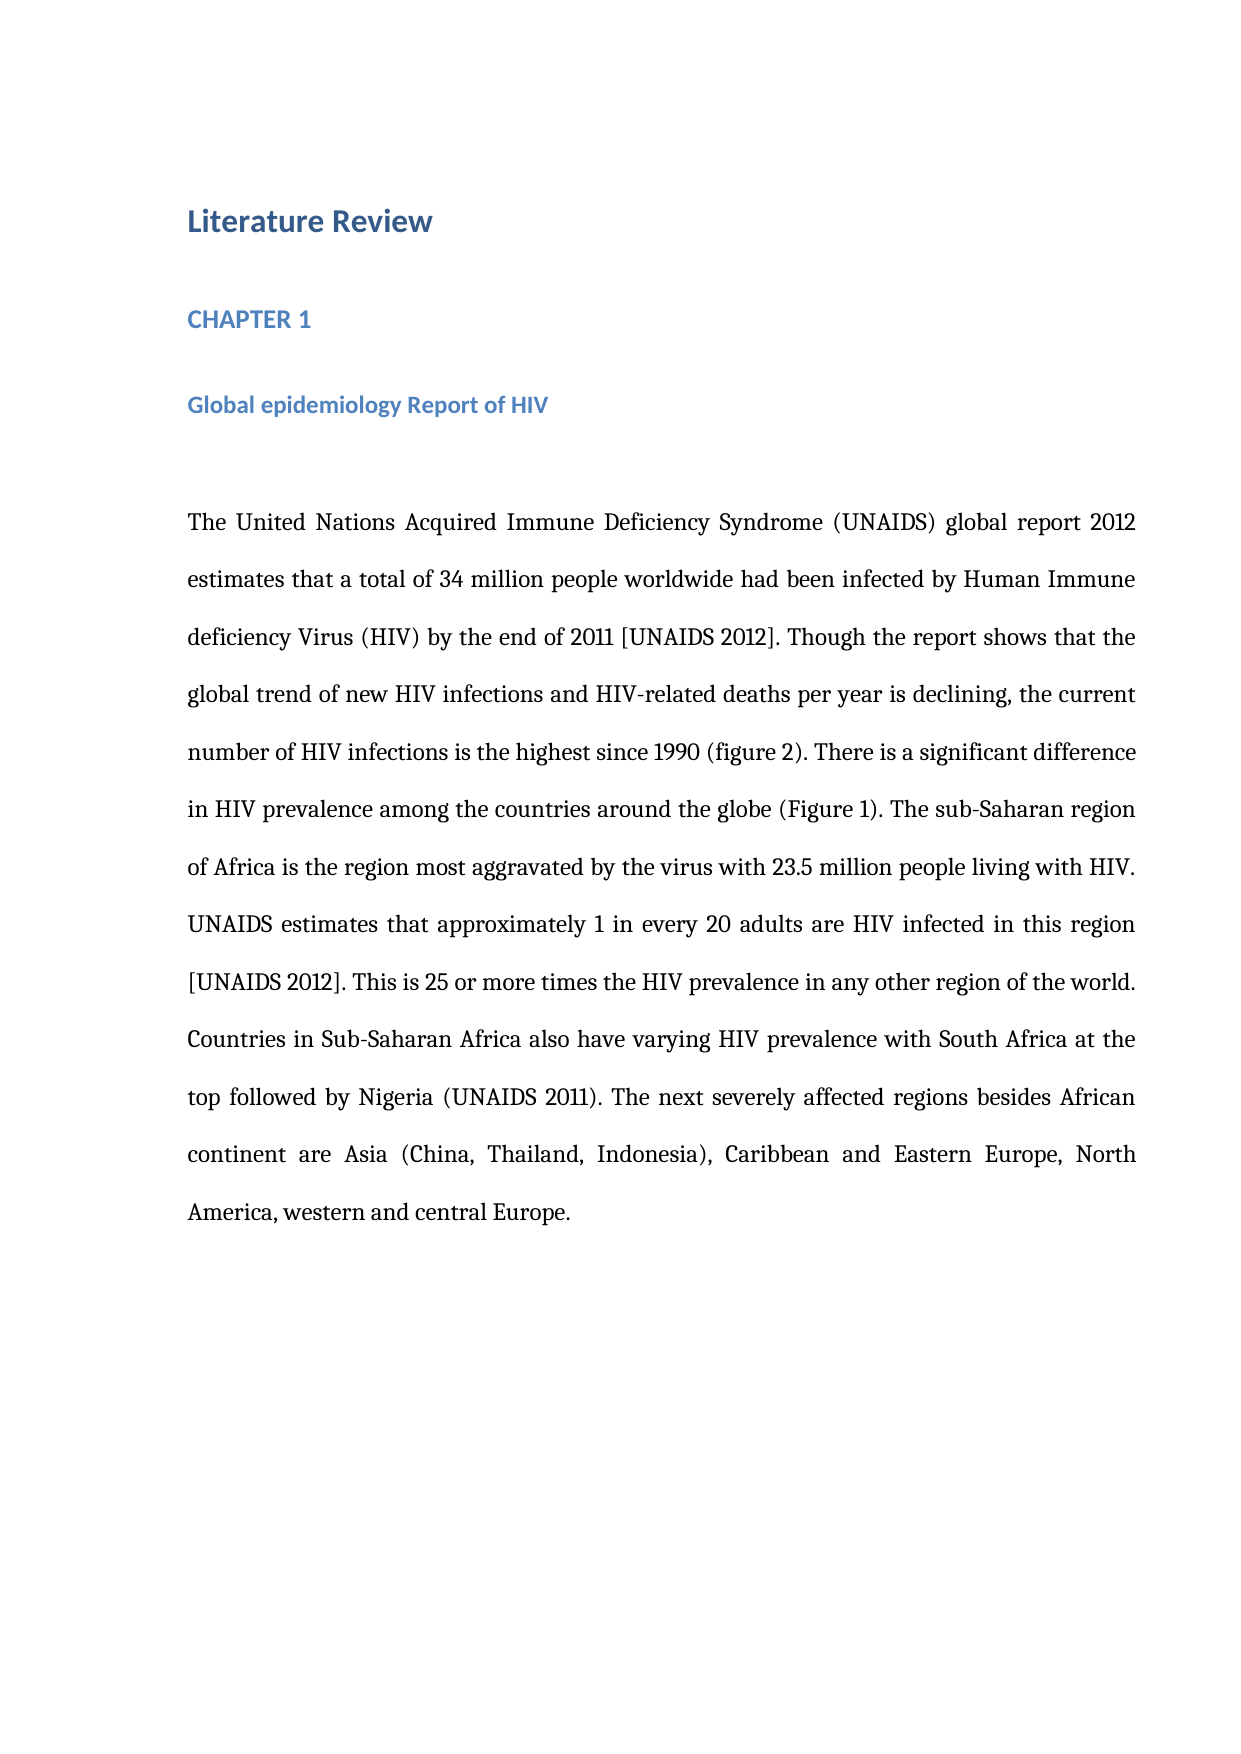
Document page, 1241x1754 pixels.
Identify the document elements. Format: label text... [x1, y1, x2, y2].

text The United Nations Acquired Immune Deficiency Syndrome (UNAIDS) global report 2012 estimates that a total of 34 million people worldwide had been infected by Human Immune deficiency Virus (HIV) by the end of 2011 [UNAIDS 2012]. Though the report shows that the global trend of new HIV infections and HIV-related deaths per year is declining, the current number of HIV infections is the highest since 1990 (figure 2). There is a significant difference in HIV prevalence among the countries around the globe (Figure 1). The sub-Saharan region of Africa is the region most aggravated by the virus with 23.5 million people living with HIV. UNAIDS estimates that approximately 1 in every 20 adults are HIV infected in this region [UNAIDS 2012]. This is 25 or more times the HIV prevalence in any other region of the world. Countries in Sub-Saharan Africa also have varying HIV prevalence with South Africa at the top followed by Nigeria (UNAIDS 2011). The next severely affected regions besides African continent are Asia (China, Thailand, Indonesia), Caribbean and Eastern Europe, North America, western and central Europe. [187, 508, 1138, 1226]
subtitle CHAPTER 1 [187, 302, 1138, 335]
subtitle Global epidemiology Report of HIV [187, 389, 1138, 420]
subtitle Literature Review [187, 200, 1138, 241]
